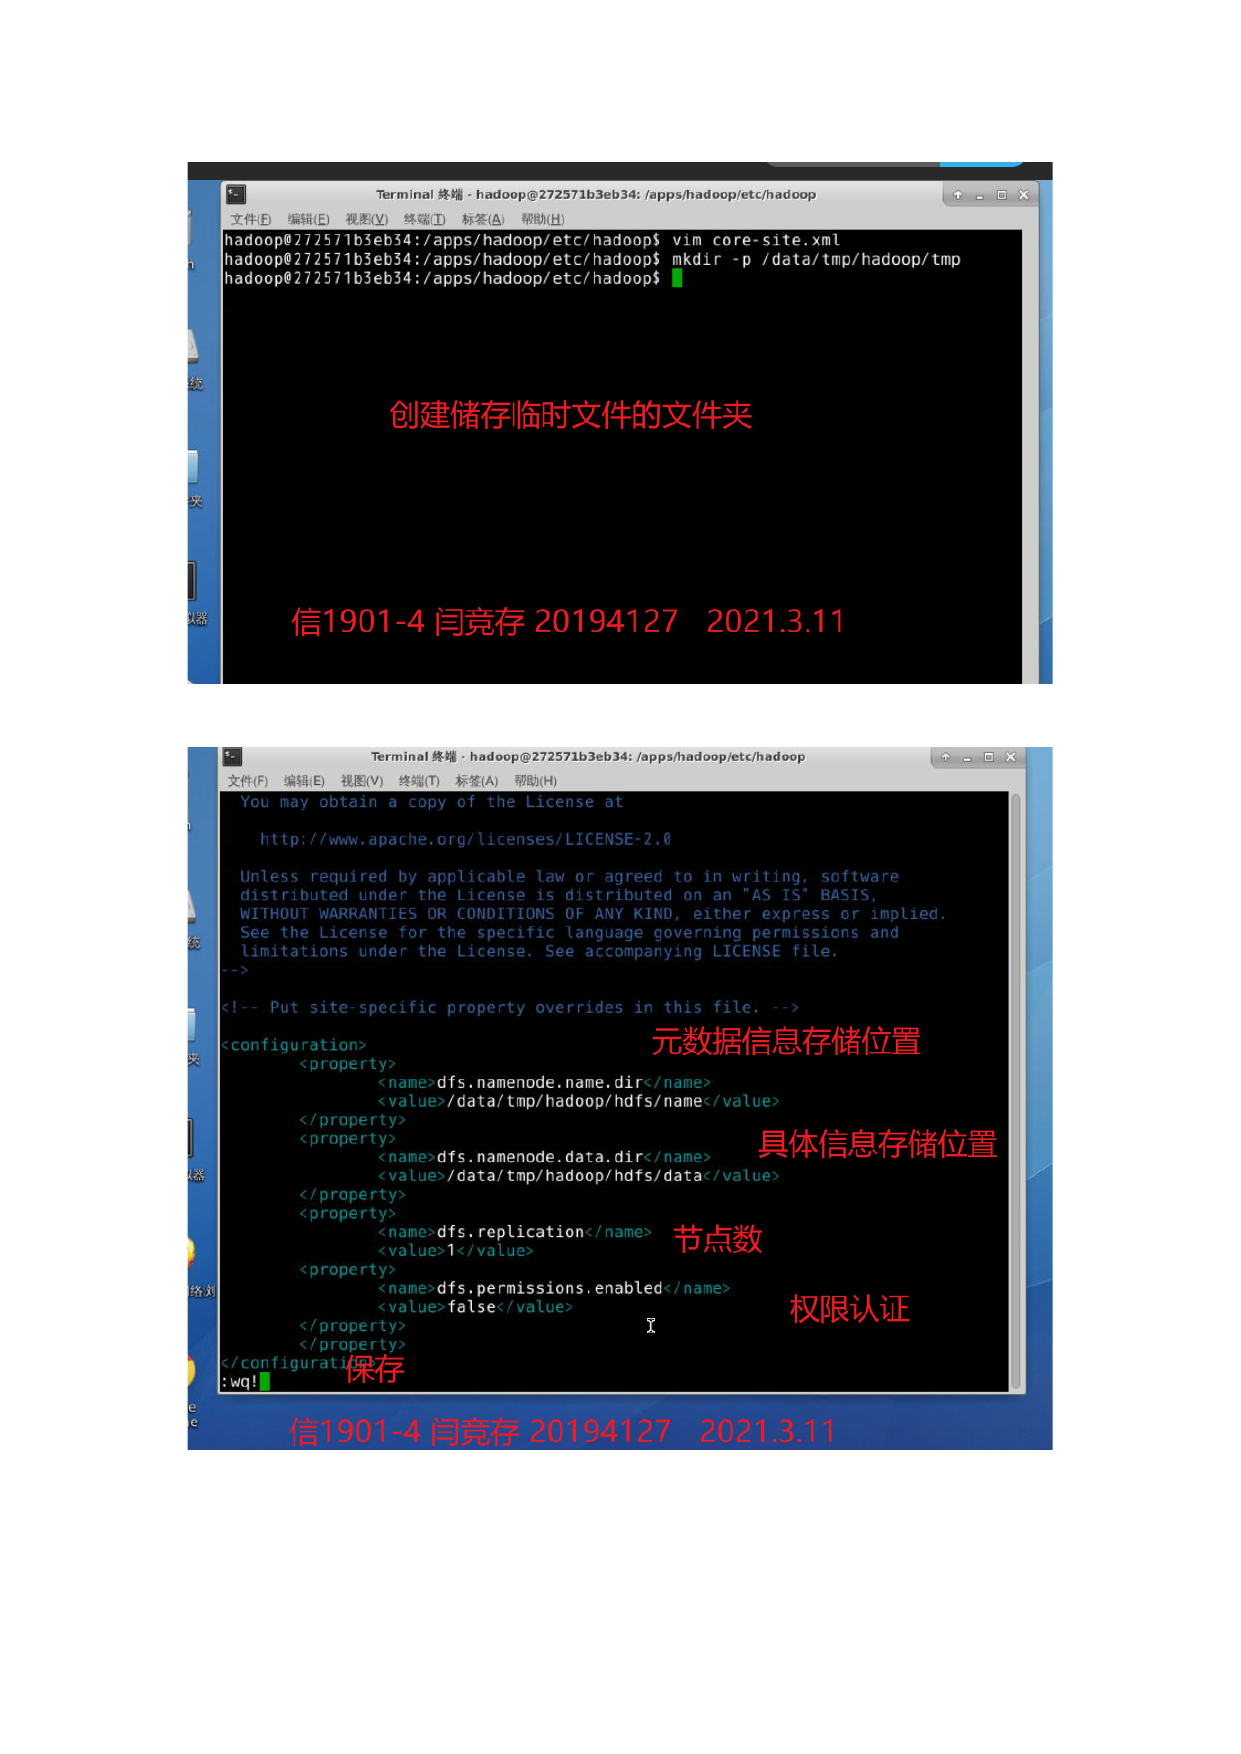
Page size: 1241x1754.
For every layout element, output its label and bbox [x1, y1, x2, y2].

picture [187, 162, 1053, 684]
picture [187, 747, 1053, 1450]
